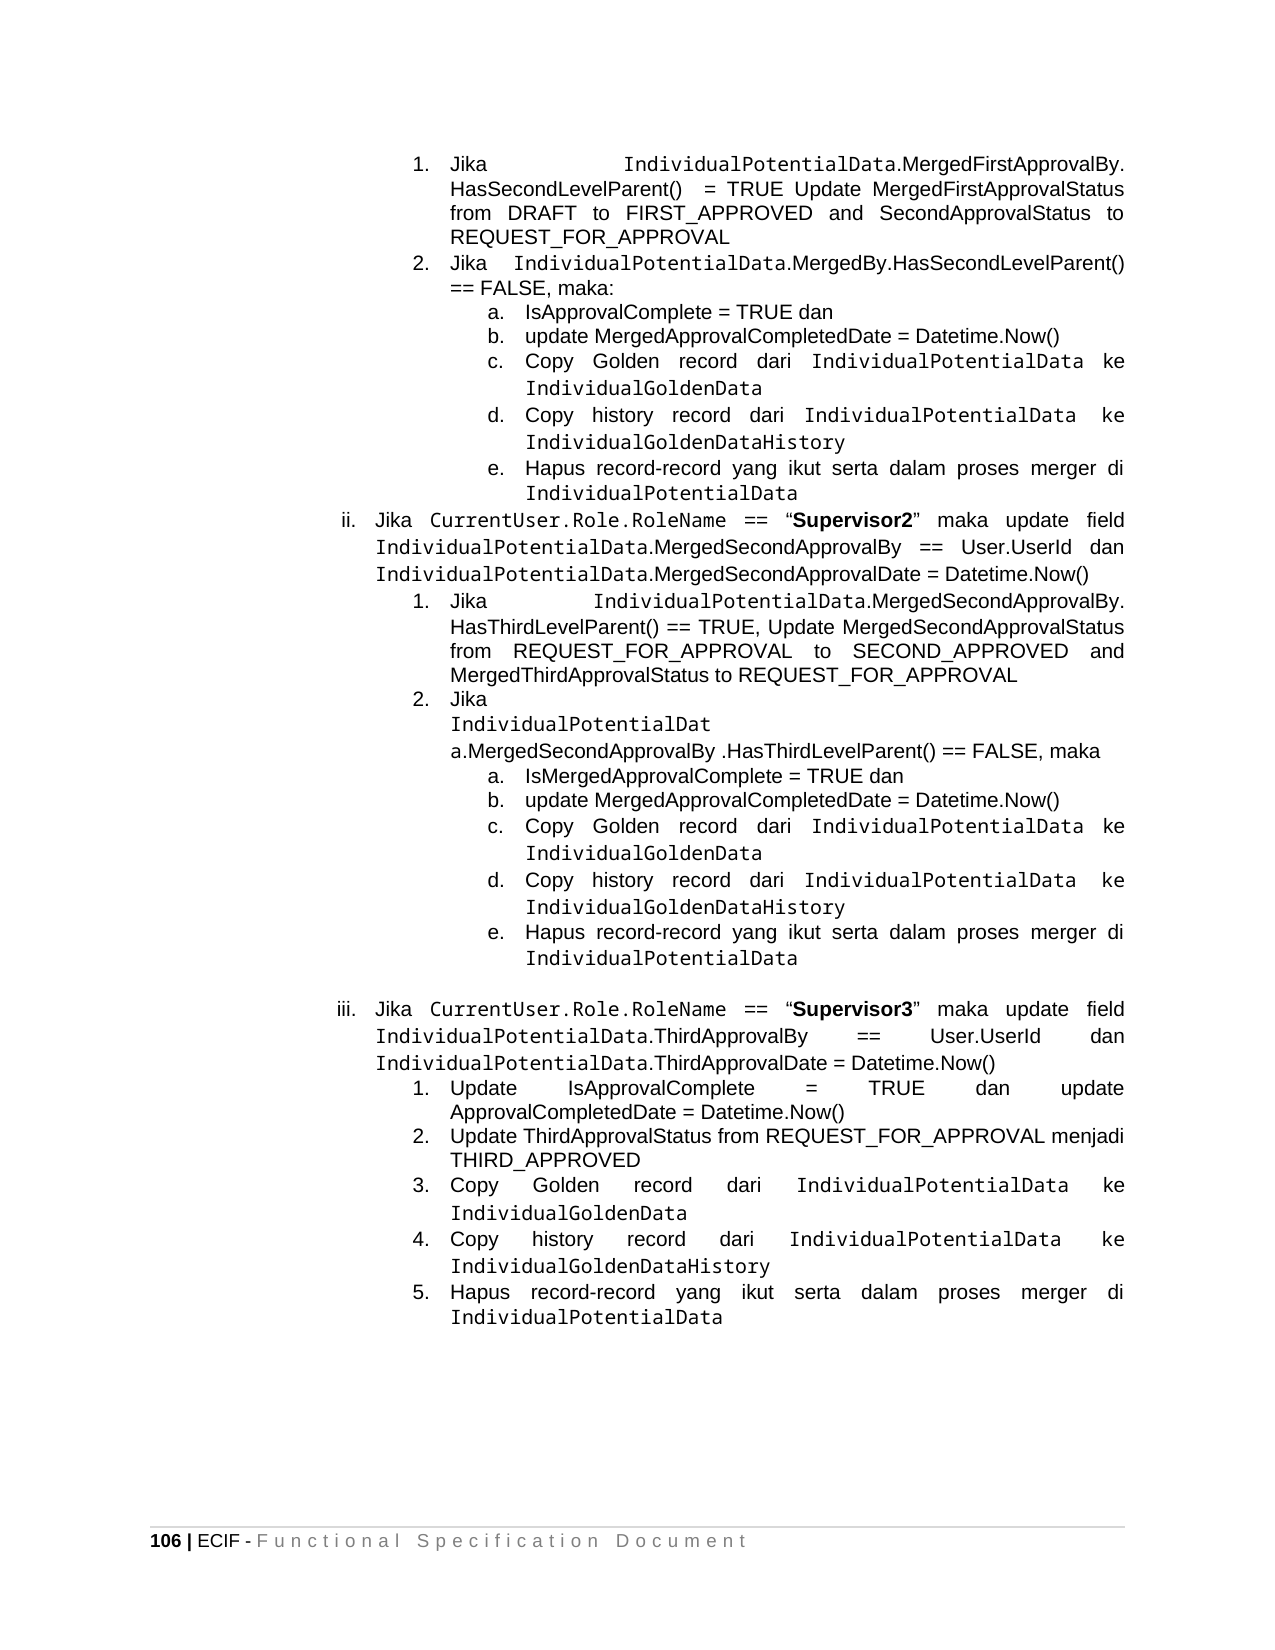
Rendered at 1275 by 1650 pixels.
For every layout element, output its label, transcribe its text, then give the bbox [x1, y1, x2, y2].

list Copy Golden record dari IndividualPotentialData ke IndividualGoldenData [487, 348, 1125, 402]
list Hapus record-record yang ikut serta dalam proses merger di IndividualPotentialData [412, 1280, 1125, 1331]
list update MergedApprovalCompletedDate = Datetime.Now() [487, 788, 1125, 812]
list Jika IndividualPotentialData.MergedFirstApprovalBy. HasSecondLevelParent() = TRUE Update MergedFirstApprovalStatus from DRAFT to FIRST_APPROVED and SecondApprovalStatus to REQUEST_FOR_APPROVAL [412, 150, 1125, 249]
list Copy Golden record dari IndividualPotentialData ke IndividualGoldenData [412, 1172, 1125, 1226]
list Jika IndividualPotentialData.MergedSecondApprovalBy .HasThirdLevelParent() == FALSE, maka [412, 686, 1125, 764]
list Update IsApprovalComplete = TRUE dan update ApprovalCompletedDate = Datetime.Now() [412, 1076, 1125, 1124]
list Update ThirdApprovalStatus from REQUEST_FOR_APPROVAL menjadi THIRD_APPROVED [412, 1124, 1125, 1172]
list Jika IndividualPotentialData.MergedSecondApprovalBy. HasThirdLevelParent() == TRUE, Update MergedSecondApprovalStatus from REQUEST_FOR_APPROVAL to SECOND_APPROVED and MergedThirdApprovalStatus to REQUEST_FOR_APPROVAL [412, 587, 1125, 686]
list Jika IndividualPotentialData.MergedBy.HasSecondLevelParent() == FALSE, maka: [412, 249, 1125, 300]
list Jika CurrentUser.Role.RoleName == “Supervisor2” maka update field IndividualPotentialData.MergedSecondApprovalBy == User.UserId dan IndividualPotentialData.MergedSecondApprovalDate = Datetime.Now() [356, 507, 1125, 587]
list update MergedApprovalCompletedDate = Datetime.Now() [487, 324, 1125, 348]
list Jika CurrentUser.Role.RoleName == “Supervisor3” maka update field IndividualPotentialData.ThirdApprovalBy == User.UserId dan IndividualPotentialData.ThirdApprovalDate = Datetime.Now() [356, 995, 1125, 1076]
list Hapus record-record yang ikut serta dalam proses merger di IndividualPotentialData [487, 920, 1125, 971]
list Hapus record-record yang ikut serta dalam proses merger di IndividualPotentialData [487, 456, 1125, 507]
list Copy history record dari IndividualPotentialData ke IndividualGoldenDataHistory [487, 402, 1125, 456]
list Copy Golden record dari IndividualPotentialData ke IndividualGoldenData [487, 812, 1125, 866]
list IsMergedApprovalComplete = TRUE dan [487, 764, 1125, 788]
list Copy history record dari IndividualPotentialData ke IndividualGoldenDataHistory [487, 866, 1125, 920]
list IsApprovalComplete = TRUE dan [487, 300, 1125, 324]
list Copy history record dari IndividualPotentialData ke IndividualGoldenDataHistory [412, 1226, 1125, 1280]
